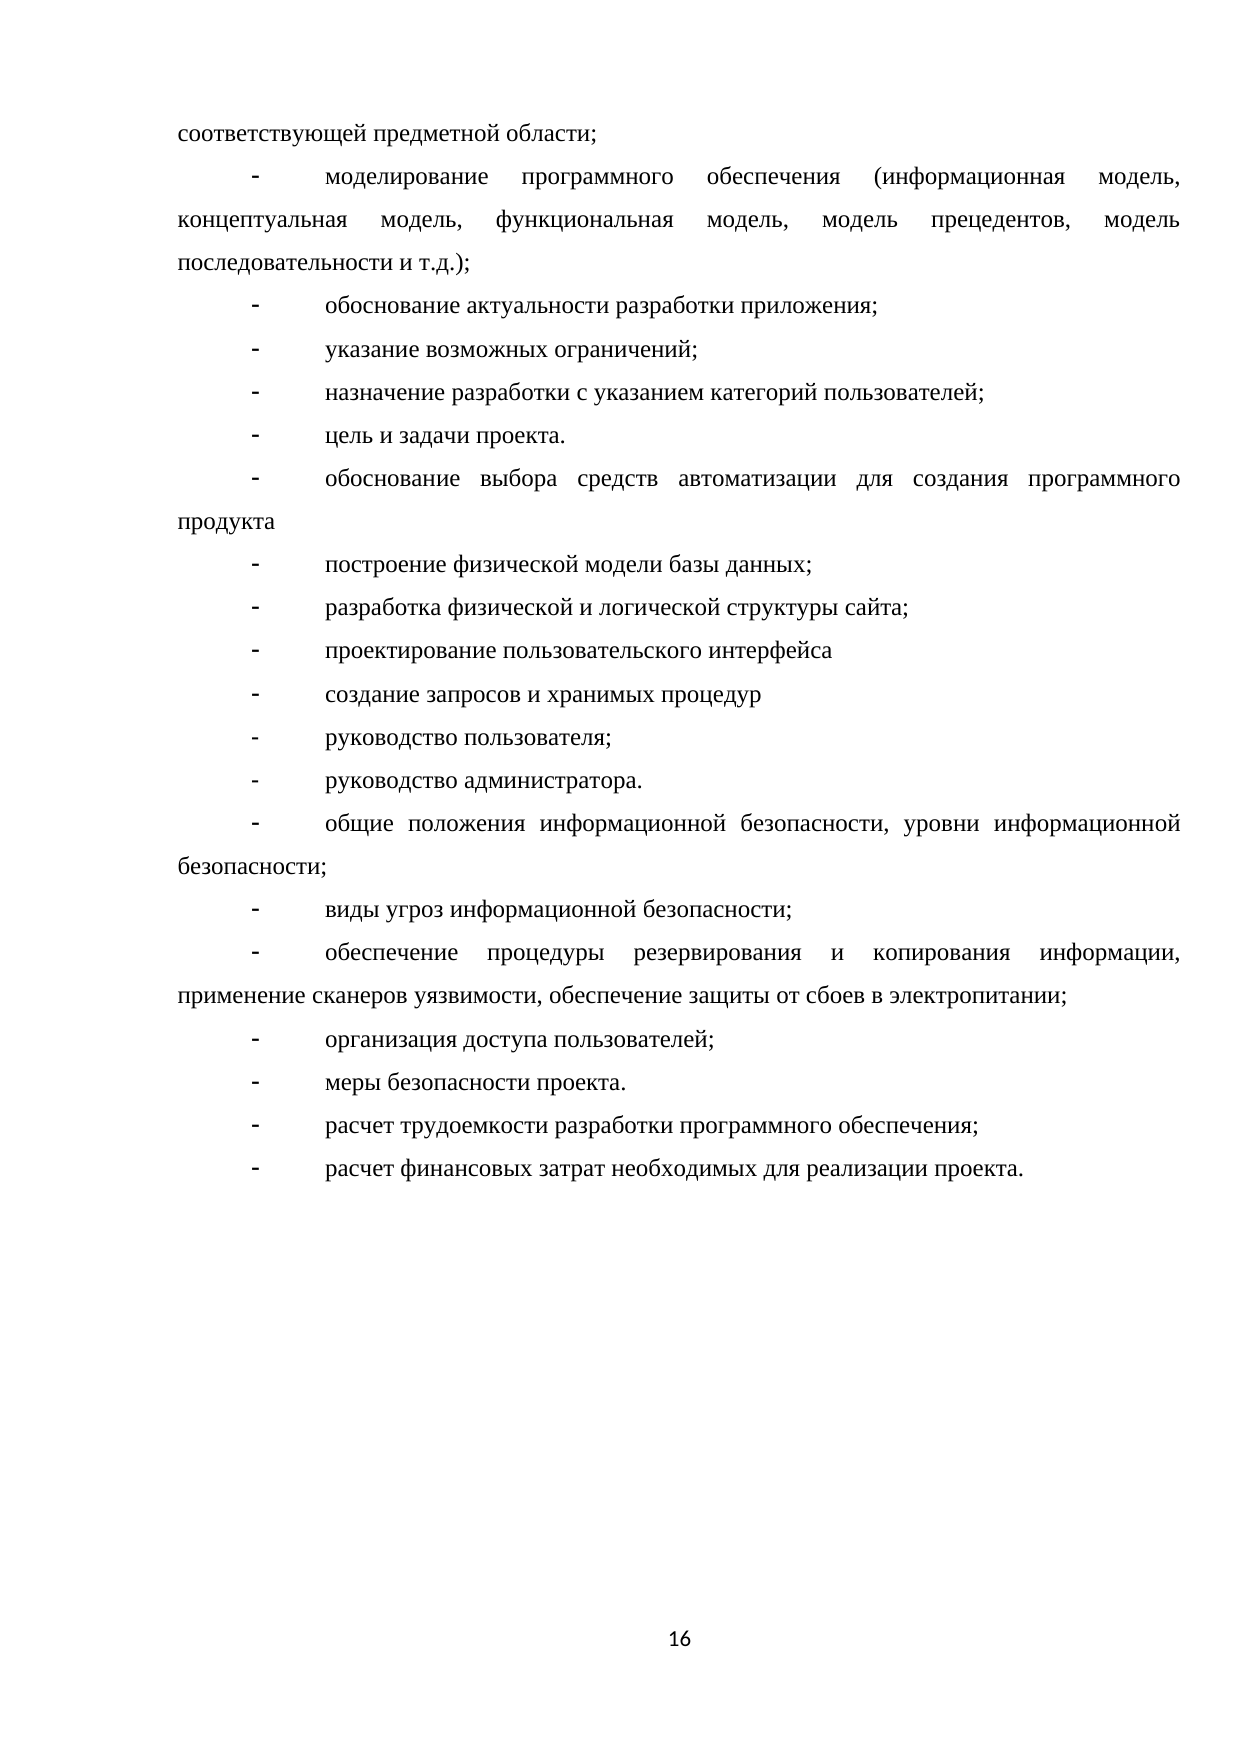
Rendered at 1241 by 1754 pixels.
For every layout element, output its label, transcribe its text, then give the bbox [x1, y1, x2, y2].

list меры безопасности проекта. [177, 1067, 1181, 1096]
list расчет финансовых затрат необходимых для реализации проекта. [177, 1153, 1181, 1182]
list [177, 118, 1181, 147]
list проектирование пользовательского интерфейса; [177, 636, 1181, 664]
list расчет трудоемкости разработки программного обеспечения; [177, 1110, 1181, 1139]
list обоснование выбора средств автоматизации для создания программного продукта; [177, 463, 1181, 535]
list указание возможных ограничений; [177, 334, 1181, 362]
list руководство пользователя; [177, 722, 1181, 751]
list обоснование актуальности разработки приложения; [177, 291, 1181, 319]
list разработка физической и логической структуры сайта; [177, 592, 1181, 621]
list создание запросов и хранимых процедур; [177, 679, 1181, 707]
list организация доступа пользователей; [177, 1024, 1181, 1052]
list виды угроз информационной безопасности; [177, 894, 1181, 923]
list руководство администратора. [177, 765, 1181, 794]
list обеспечение процедуры резервирования и копирования информации, применение сканеров уязвимости, обеспечение защиты от сбоев в электропитании; [177, 937, 1181, 1009]
list построение физической модели базы данных; [177, 549, 1181, 578]
list моделирование программного обеспечения (информационная модель, концептуальная модель, функциональная модель, модель прецедентов, модель последовательности и т.д.); [177, 161, 1181, 276]
list цель и задачи проекта. [177, 420, 1181, 449]
list общие положения информационной безопасности, уровни информационной безопасности; [177, 808, 1181, 880]
list назначение разработки с указанием категорий пользователей; [177, 377, 1181, 406]
